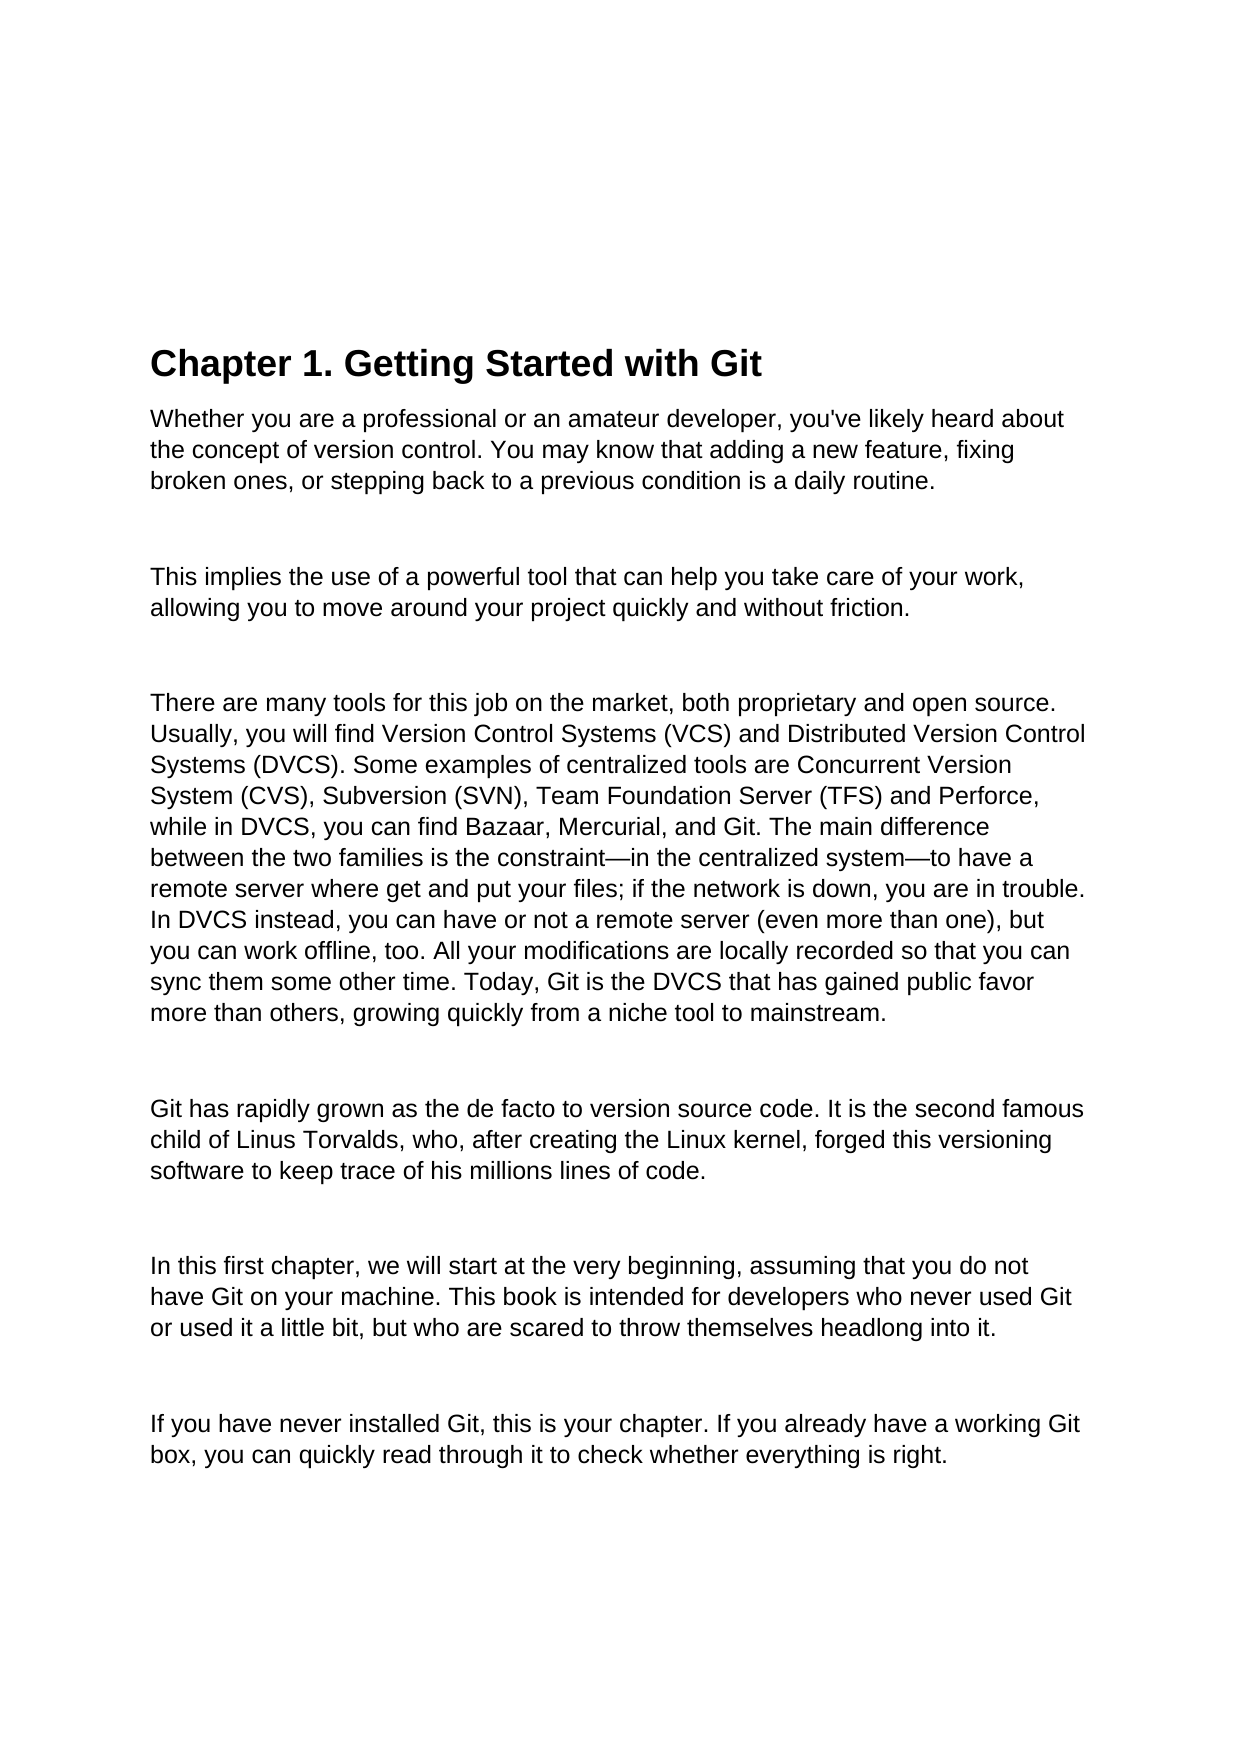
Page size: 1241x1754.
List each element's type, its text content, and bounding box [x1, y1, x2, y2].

text This implies the use of a powerful tool that can help you take care of your work, allowing you to move around your project quickly and without friction. [150, 562, 1090, 621]
text Whether you are a professional or an amateur developer, you've likely heard about the concept of version control. You may know that adding a new feature, fixing broken ones, or stepping back to a previous condition is a daily routine. [150, 404, 1090, 495]
text There are many tools for this job on the market, both proprietary and open source. Usually, you will find Version Control Systems (VCS) and Distributed Version Control Systems (DVCS). Some examples of centralized tools are Concurrent Version System (CVS), Subversion (SVN), Team Foundation Server (TFS) and Perforce, while in DVCS, you can find Bazaar, Mercurial, and Git. The main difference between the two families is the constraint—in the centralized system—to have a remote server where get and put your files; if the network is down, you are in trouble. In DVCS instead, you can have or not a remote server (even more than one), but you can work offline, too. All your modifications are locally recorded so that you can sync them some other time. Today, Git is the DVCS that has gained public favor more than others, growing quickly from a niche tool to mainstream. [150, 688, 1090, 1027]
text Chapter 1. Getting Started with Git [150, 341, 1090, 384]
text Git has rapidly grown as the de facto to version source code. It is the second famous child of Linus Torvalds, who, after creating the Linux kernel, forged this versioning software to keep trace of his millions lines of code. [150, 1094, 1090, 1185]
text If you have never installed Git, this is your chapter. If you already have a working Git box, you can quickly read through it to check whether everything is right. [150, 1409, 1090, 1469]
text In this first chapter, we will start at the very beginning, assuming that you do not have Git on your machine. This book is intended for developers who never used Git or used it a little bit, but who are scared to throw themselves headlong into it. [150, 1251, 1090, 1342]
